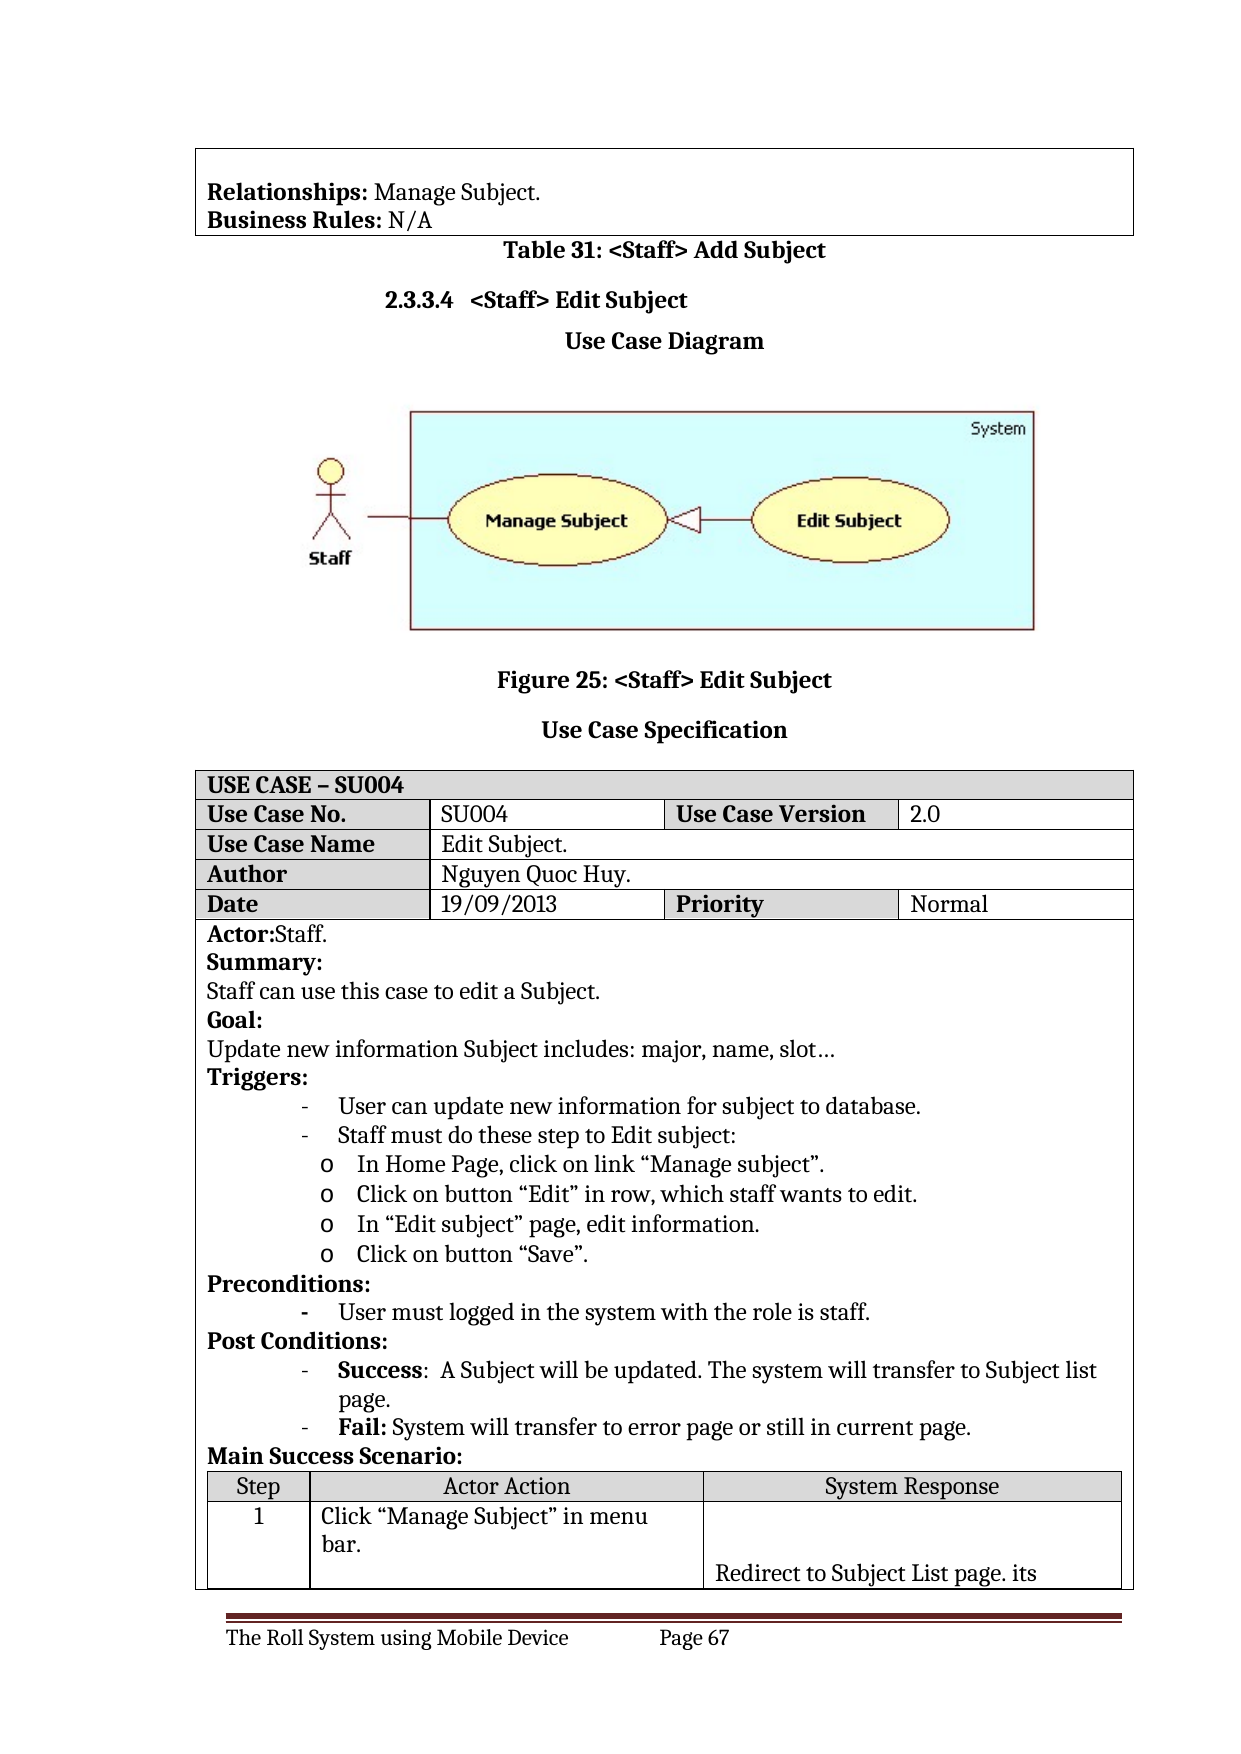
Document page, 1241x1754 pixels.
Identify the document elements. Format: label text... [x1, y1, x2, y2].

table_cell Use Case No. [196, 800, 429, 829]
table_cell Author [196, 860, 429, 889]
table_cell Nguyen Quoc Huy. [431, 860, 1133, 889]
subtitle <Staff> Edit Subject [385, 286, 1122, 314]
table_cell Edit Subject. [431, 830, 1133, 859]
table_cell Date [196, 890, 429, 918]
text Table 31: <Staff> Add Subject [207, 236, 1122, 265]
subtitle Use Case Specification [207, 716, 1122, 744]
table_cell Use Case Name [196, 830, 429, 859]
table_cell Use Case Version [665, 800, 898, 829]
table_cell SU004 [431, 800, 664, 829]
table_cell 2.0 [899, 800, 1133, 829]
subtitle Use Case Diagram [207, 327, 1122, 356]
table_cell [196, 920, 1133, 1589]
picture [263, 380, 1066, 662]
text Figure 25: <Staff> Edit Subject [207, 666, 1122, 695]
table_header USE CASE – SU004 [196, 771, 1133, 799]
table_cell Priority [665, 890, 898, 918]
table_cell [196, 149, 1133, 235]
table_cell 19/09/2013 [431, 890, 664, 918]
table_cell Normal [899, 890, 1133, 918]
